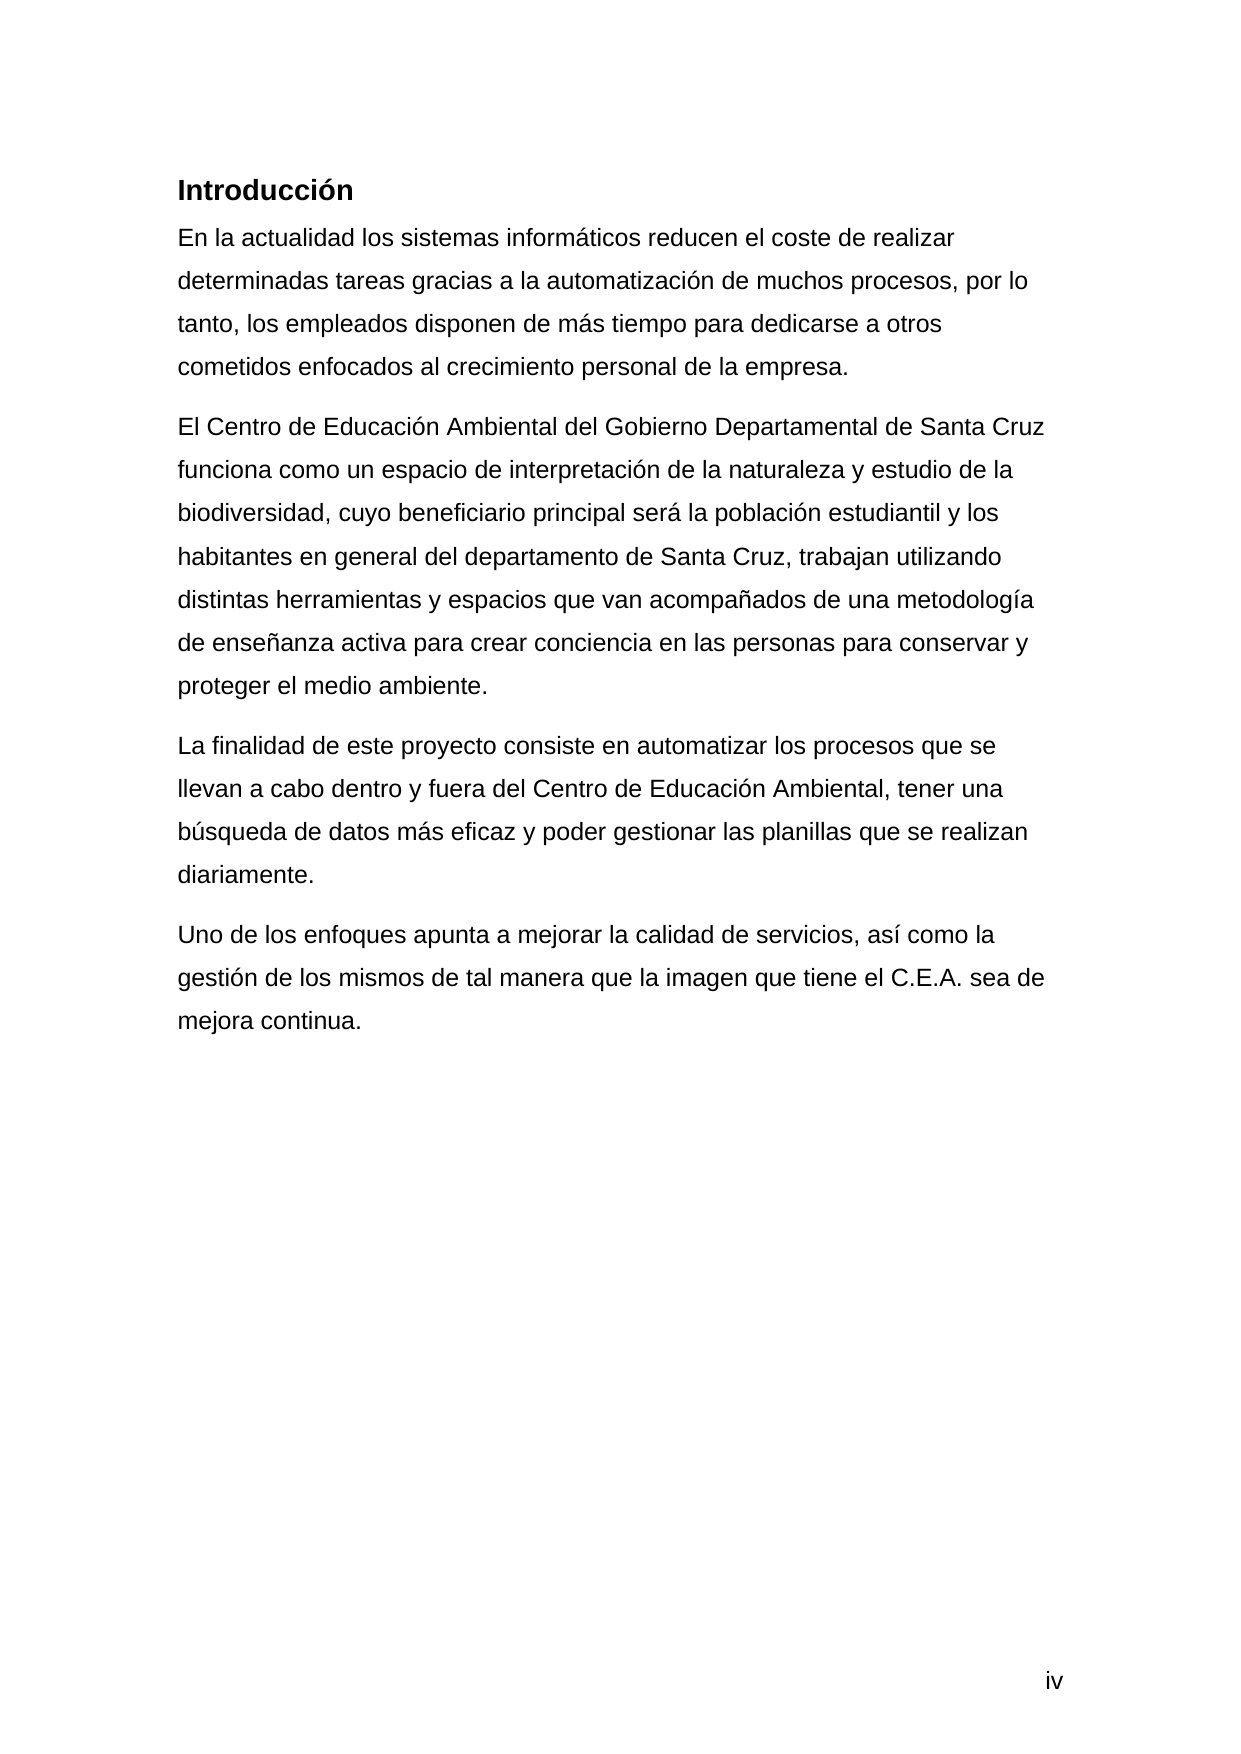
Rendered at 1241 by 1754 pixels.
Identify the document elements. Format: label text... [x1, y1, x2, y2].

text El Centro de Educación Ambiental del Gobierno Departamental de Santa Cruz funciona como un espacio de interpretación de la naturaleza y estudio de la biodiversidad, cuyo beneficiario principal será la población estudiantil y los habitantes en general del departamento de Santa Cruz, trabajan utilizando distintas herramientas y espacios que van acompañados de una metodología de enseñanza activa para crear conciencia en las personas para conservar y proteger el medio ambiente. [177, 412, 1063, 699]
text En la actualidad los sistemas informáticos reducen el coste de realizar determinadas tareas gracias a la automatización de muchos procesos, por lo tanto, los empleados disponen de más tiempo para dedicarse a otros cometidos enfocados al crecimiento personal de la empresa. [177, 223, 1063, 381]
text Uno de los enfoques apunta a mejorar la calidad de servicios, así como la gestión de los mismos de tal manera que la imagen que tiene el C.E.A. sea de mejora continua. [177, 920, 1063, 1035]
subtitle Introducción [177, 173, 1063, 206]
text La finalidad de este proyecto consiste en automatizar los procesos que se llevan a cabo dentro y fuera del Centro de Educación Ambiental, tener una búsqueda de datos más eficaz y poder gestionar las planillas que se realizan diariamente. [177, 731, 1063, 889]
